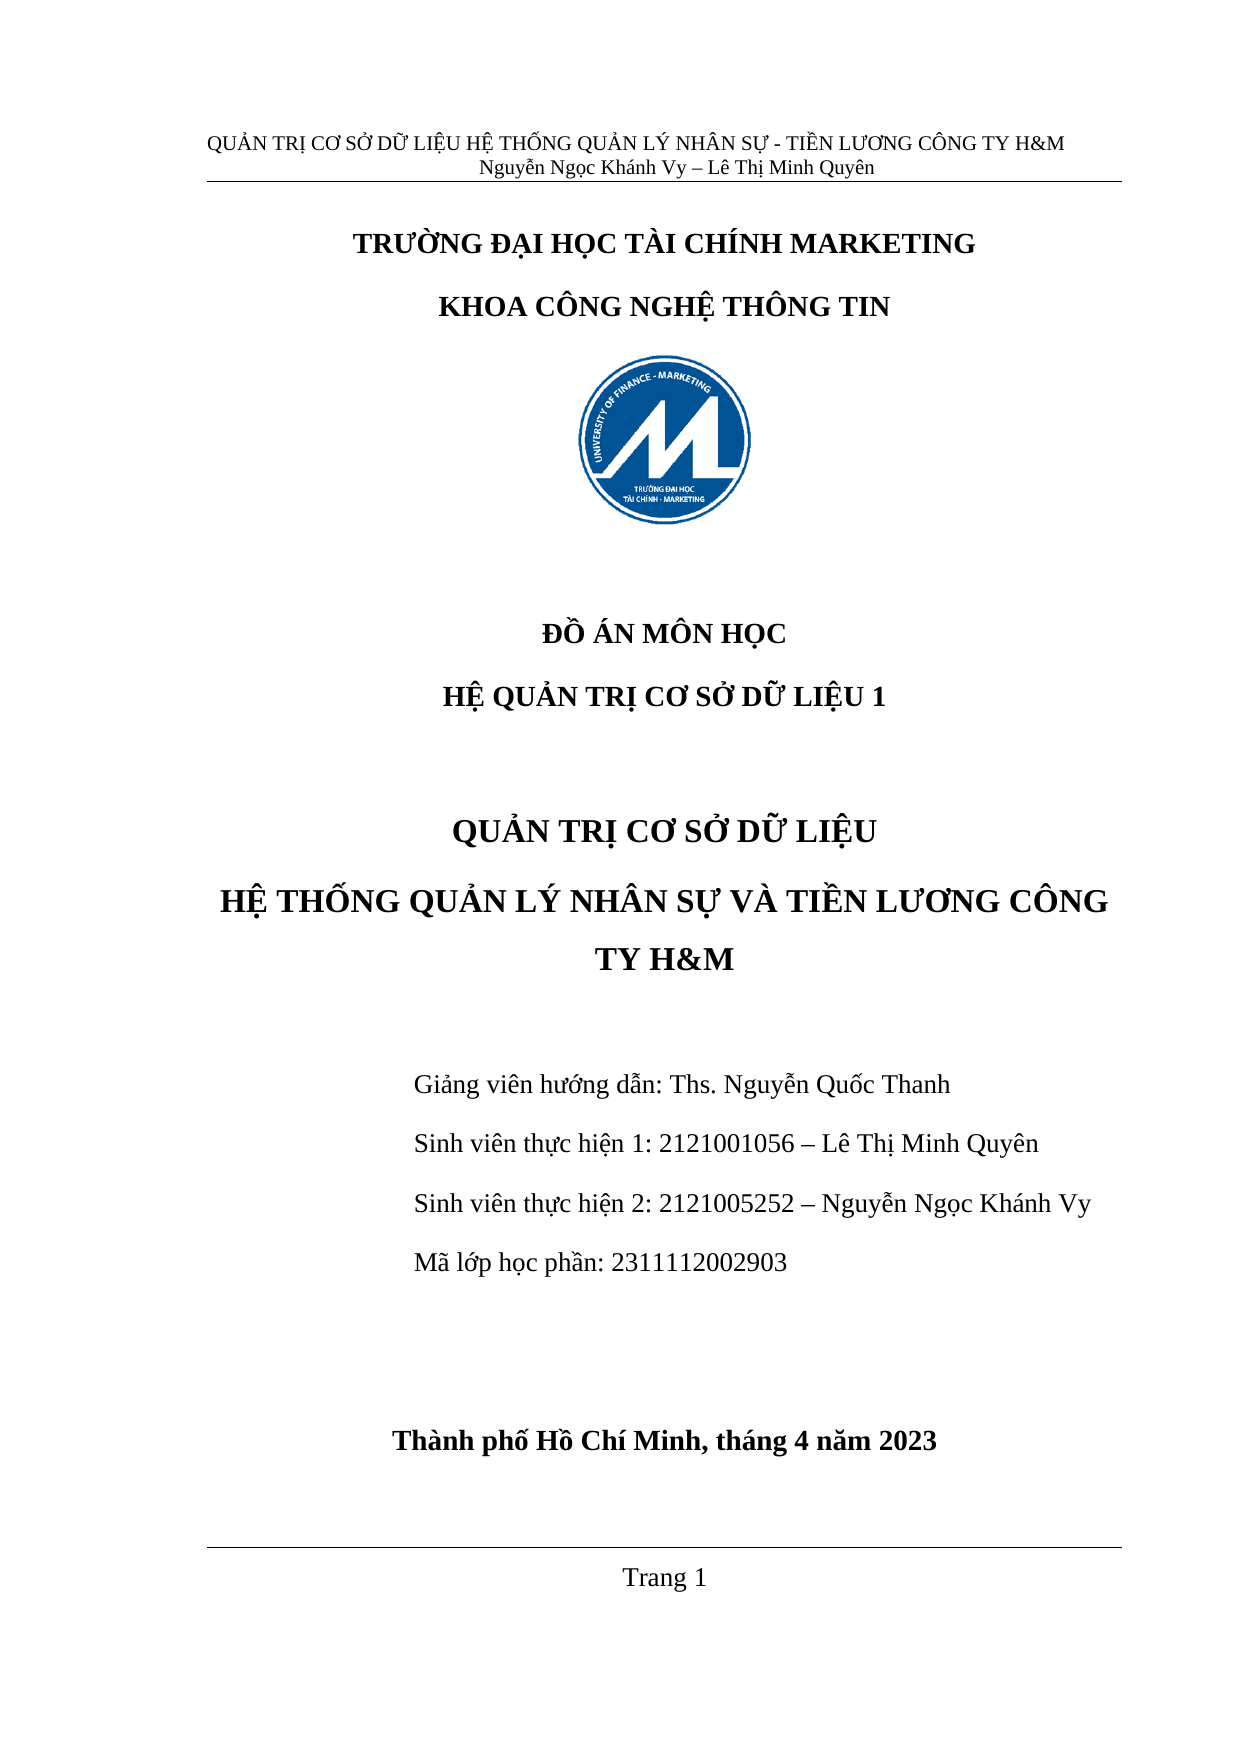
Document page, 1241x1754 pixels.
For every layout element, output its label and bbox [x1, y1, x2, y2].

picture [573, 351, 756, 529]
